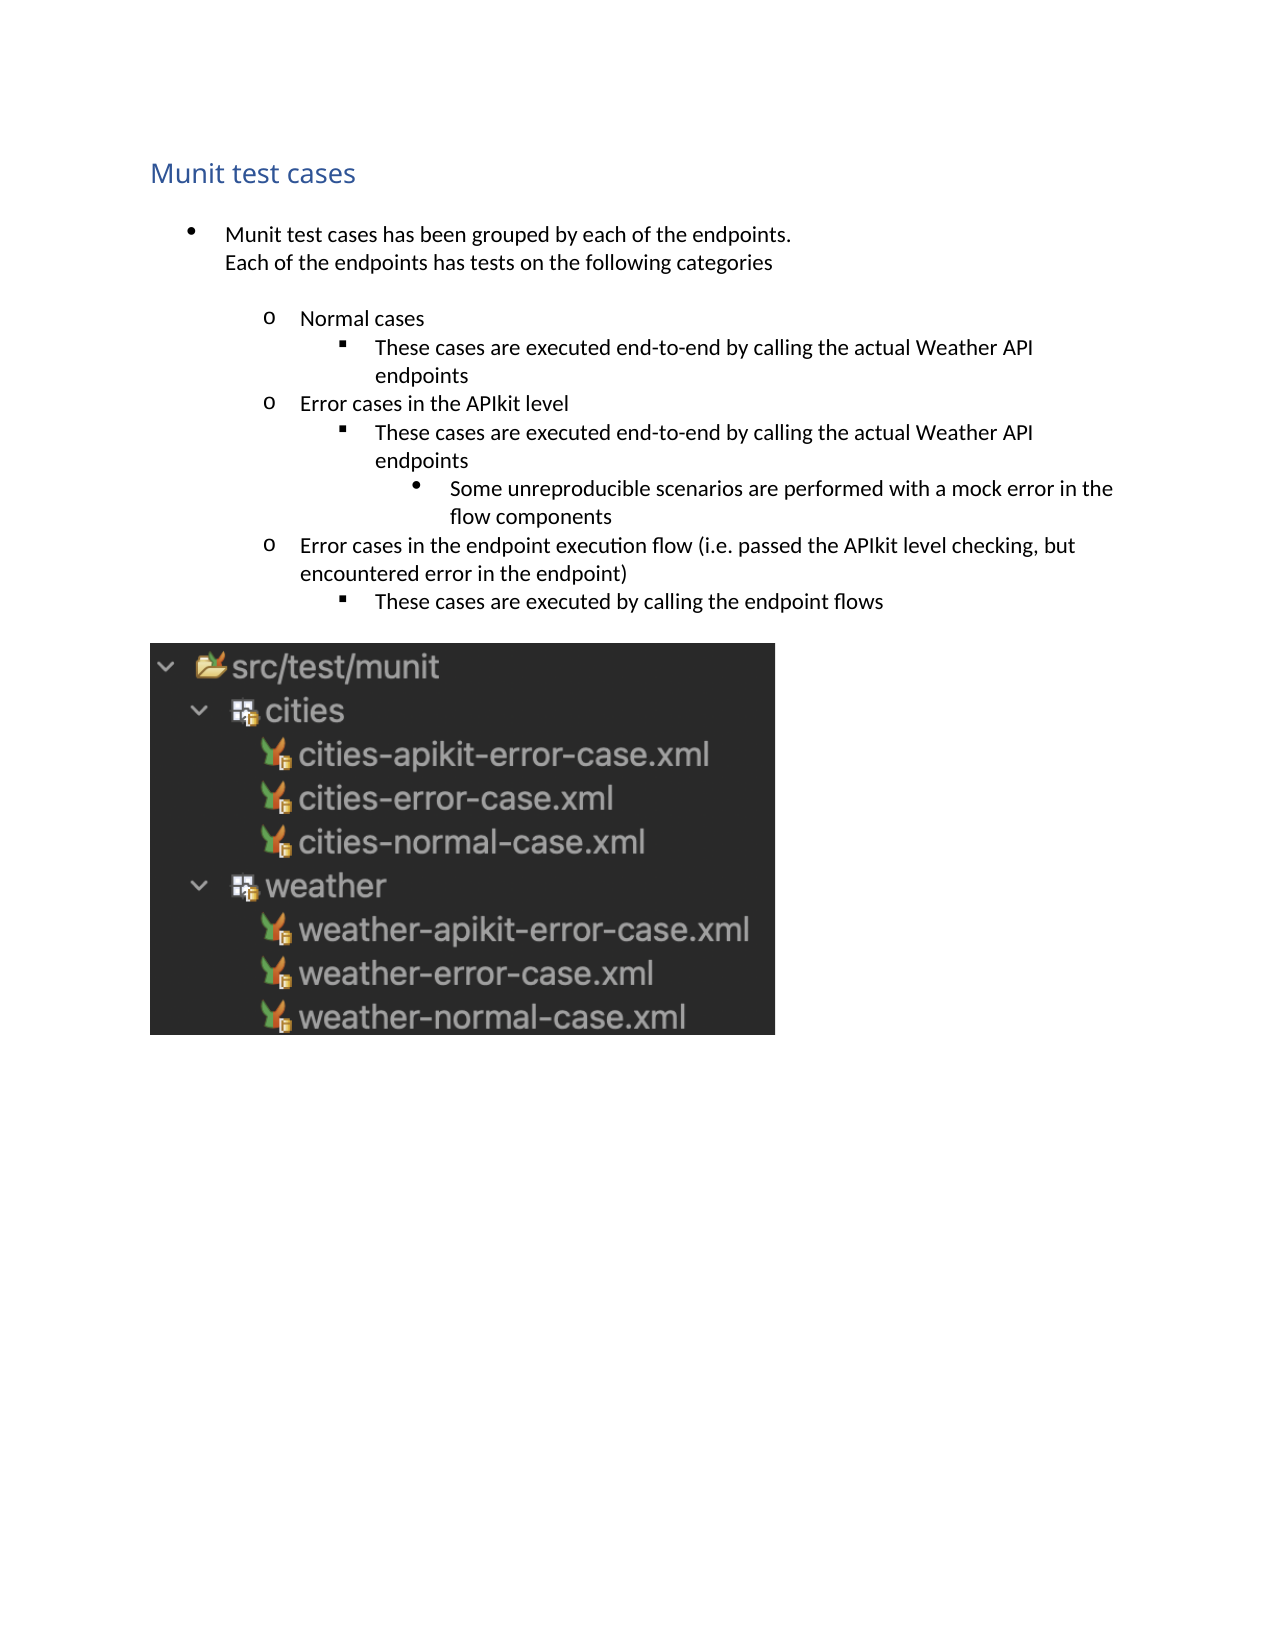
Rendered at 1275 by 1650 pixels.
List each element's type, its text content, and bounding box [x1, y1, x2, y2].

list Some unreproducible scenarios are performed with a mock error in the flow components [412, 474, 1125, 530]
list Munit test cases has been grouped by each of the endpoints. [187, 220, 1125, 248]
subtitle Munit test cases [150, 154, 1125, 191]
text Each of the endpoints has tests on the following categories [150, 248, 1125, 276]
list Error cases in the endpoint execution flow (i.e. passed the APIkit level checking, but encountered error in the endpoint) [262, 530, 1125, 587]
list Normal cases [262, 304, 1125, 333]
list These cases are executed end-to-end by calling the actual Weather API endpoints [337, 333, 1125, 389]
list These cases are executed by calling the endpoint flows [337, 587, 1125, 616]
list These cases are executed end-to-end by calling the actual Weather API endpoints [337, 418, 1125, 474]
list Error cases in the APIkit level [262, 389, 1125, 418]
picture [150, 643, 776, 1035]
